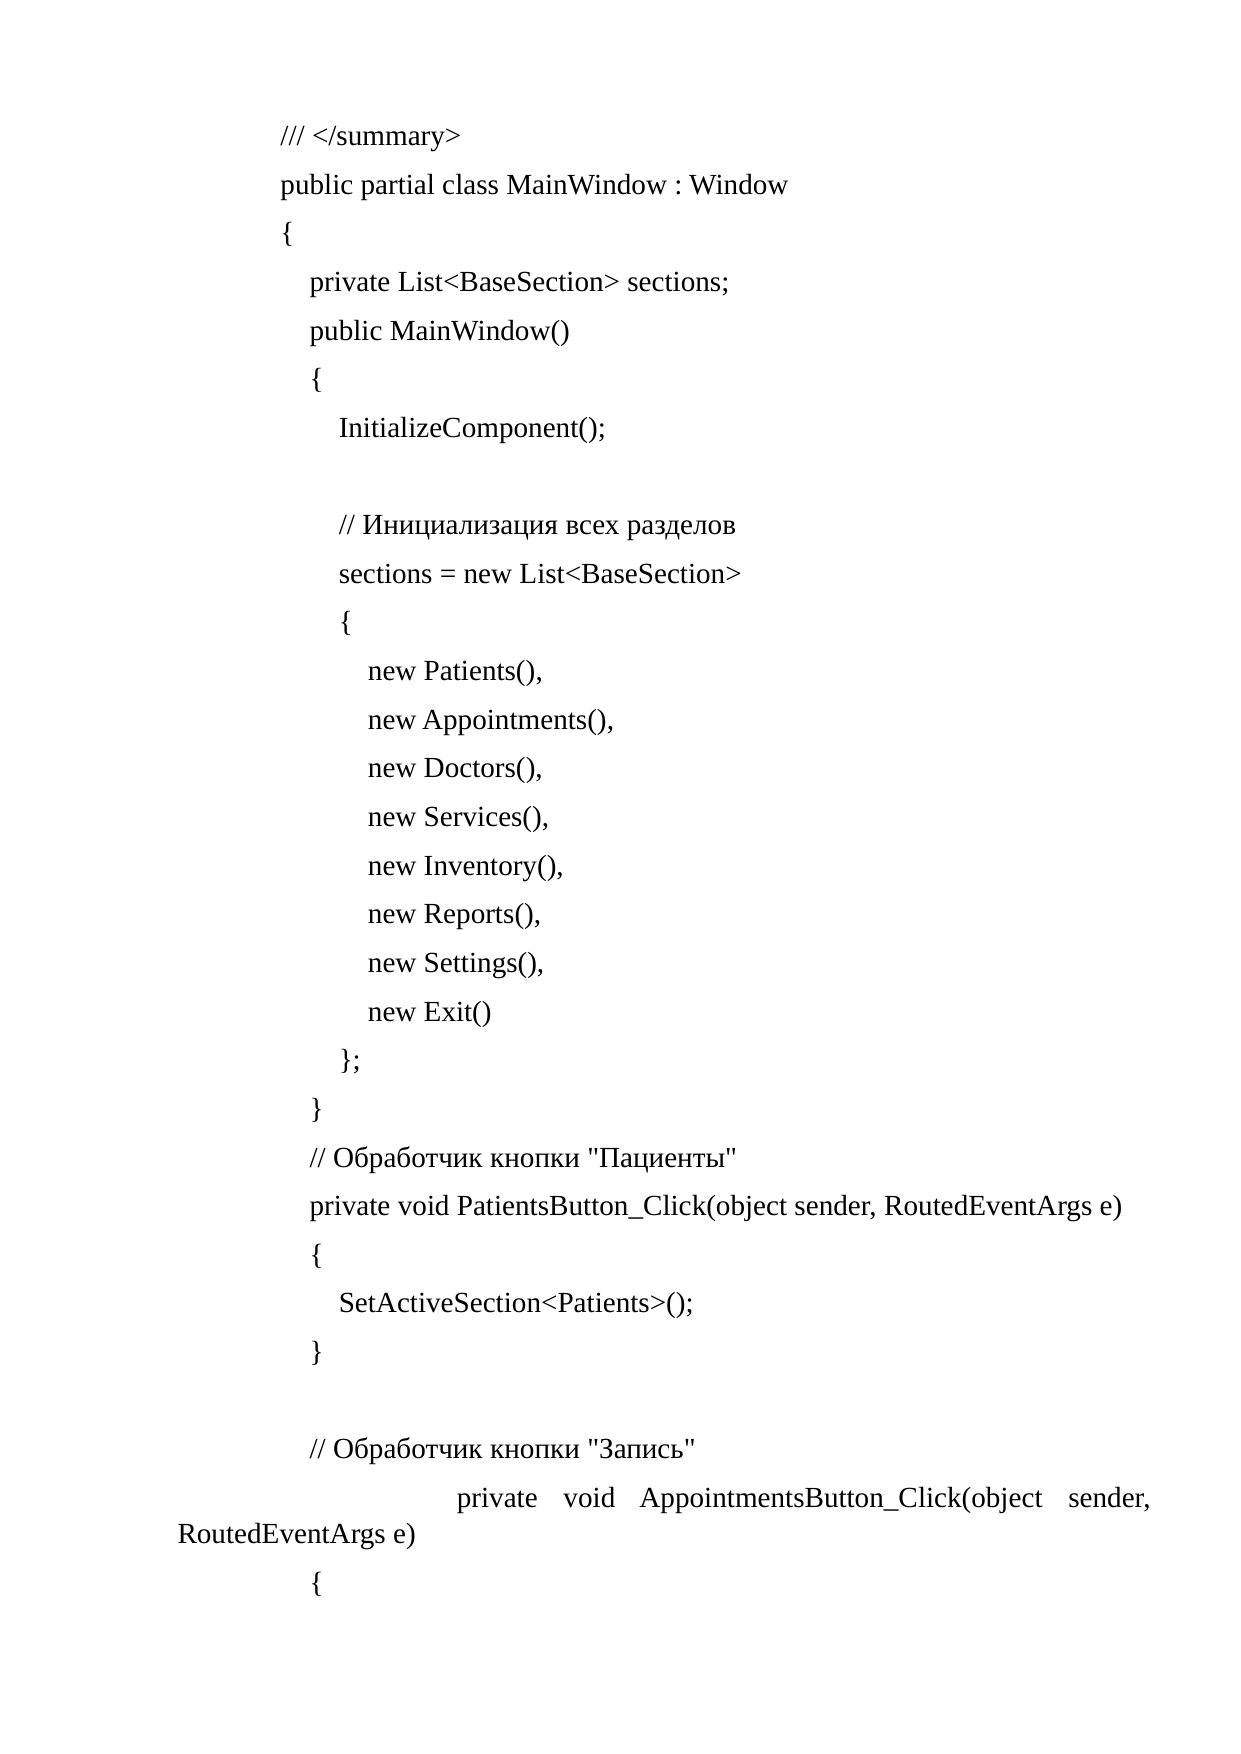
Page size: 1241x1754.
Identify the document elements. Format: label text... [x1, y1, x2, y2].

text /// </summary> [177, 118, 1152, 152]
text new Services(), [177, 799, 1152, 833]
text } [177, 1091, 1152, 1124]
text private void PatientsButton_Click(object sender, RoutedEventArgs e) [177, 1188, 1152, 1222]
text new Doctors(), [177, 751, 1152, 784]
text // Обработчик кнопки "Запись" [177, 1432, 1152, 1465]
text new Exit() [177, 994, 1152, 1027]
text new Patients(), [177, 653, 1152, 687]
text new Appointments(), [177, 702, 1152, 735]
text { [177, 1237, 1152, 1271]
text public partial class MainWindow : Window [177, 167, 1152, 200]
text new Reports(), [177, 896, 1152, 930]
text { [177, 361, 1152, 395]
text { [177, 604, 1152, 638]
text sections = new List<BaseSection> [177, 556, 1152, 589]
text InitializeComponent(); [177, 410, 1152, 443]
text new Settings(), [177, 945, 1152, 979]
text private List<BaseSection> sections; [177, 264, 1152, 298]
text new Inventory(), [177, 848, 1152, 881]
text // Инициализация всех разделов [177, 507, 1152, 541]
text SetActiveSection<Patients>(); [177, 1286, 1152, 1319]
text } [177, 1334, 1152, 1368]
text { [177, 215, 1152, 249]
text { [177, 1565, 1152, 1598]
text // Обработчик кнопки "Пациенты" [177, 1140, 1152, 1173]
text }; [177, 1042, 1152, 1076]
text public MainWindow() [177, 313, 1152, 346]
text private void AppointmentsButton_Click(object sender, RoutedEventArgs e) [177, 1480, 1152, 1550]
